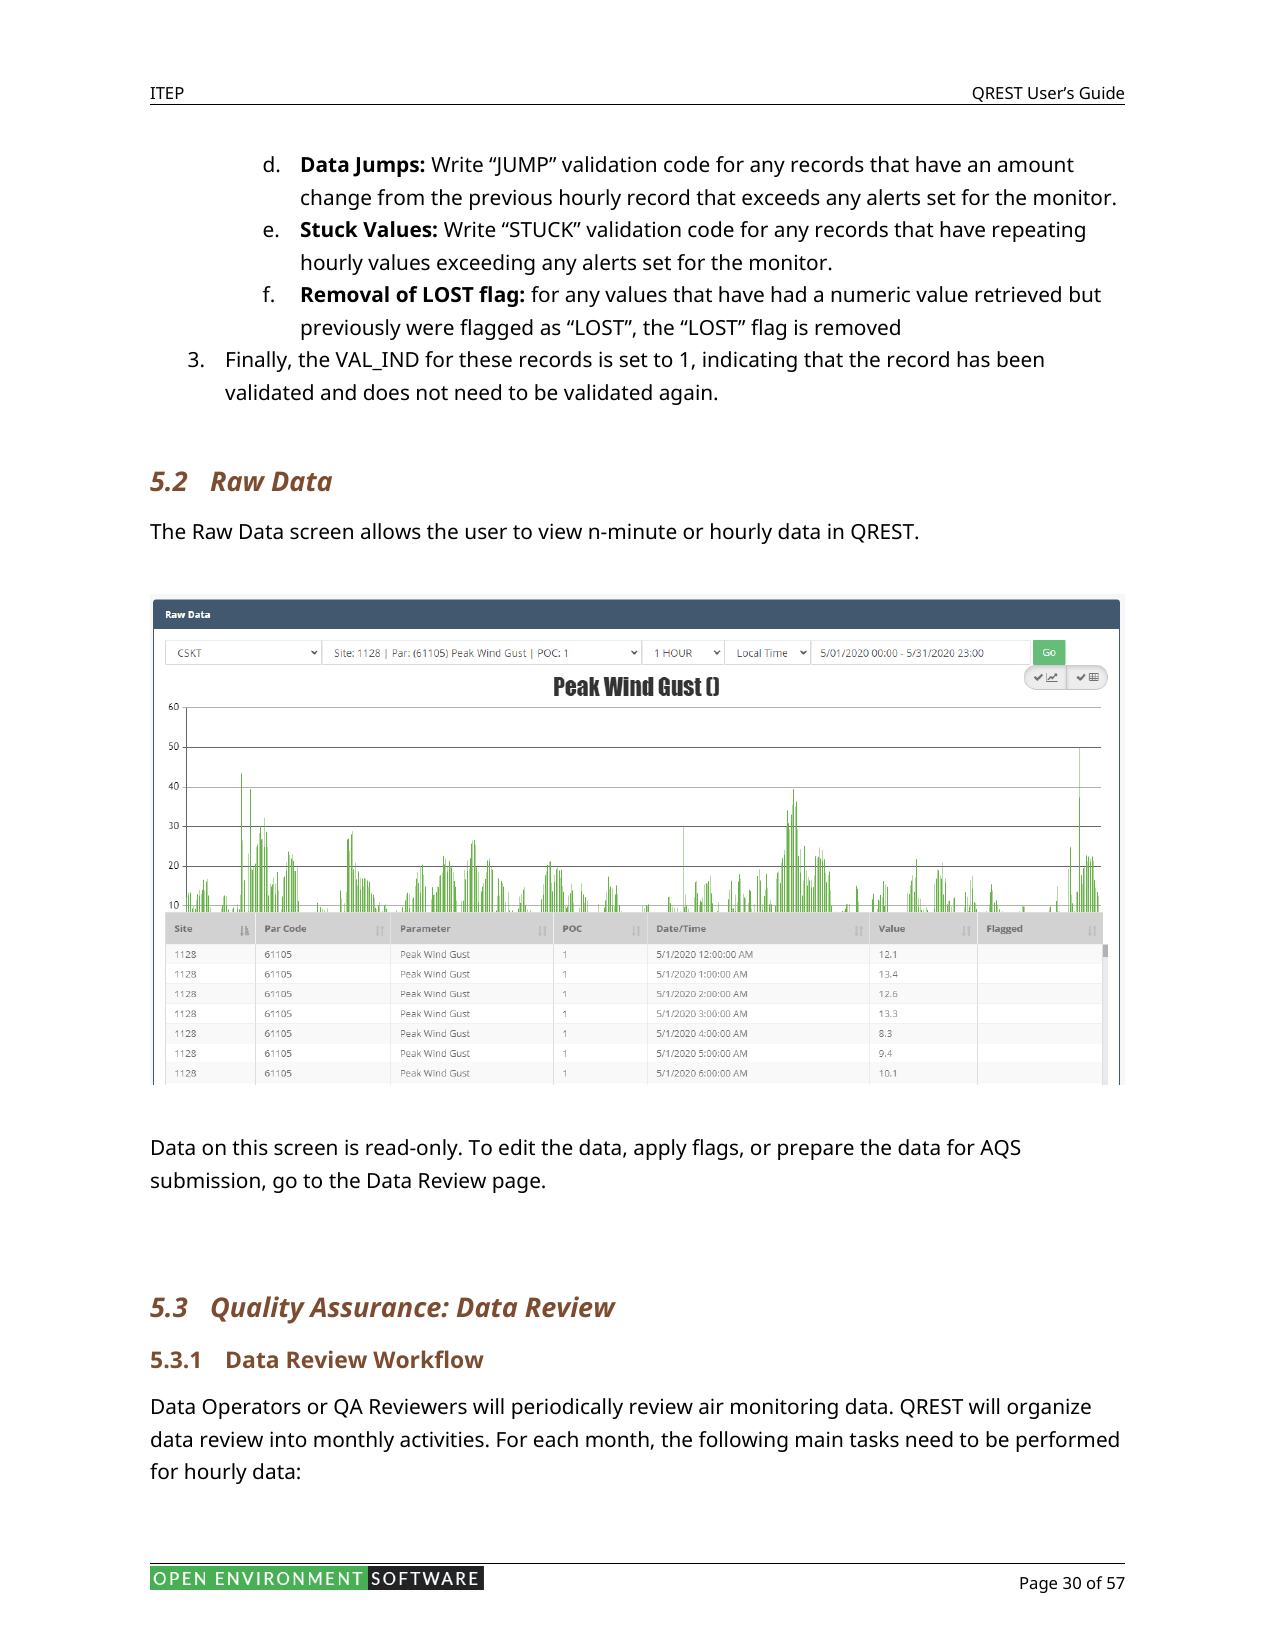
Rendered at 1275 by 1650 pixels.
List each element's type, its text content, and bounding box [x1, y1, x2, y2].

picture [150, 594, 1125, 1085]
subtitle Quality Assurance: Data Review [150, 1289, 1125, 1326]
text Data Operators or QA Reviewers will periodically review air monitoring data. QREST will organize data review into monthly activities. For each month, the following main tasks need to be performed for hourly data: [150, 1392, 1125, 1486]
list Removal of LOST flag: for any values that have had a numeric value retrieved but previously were flagged as “LOST”, the “LOST” flag is removed [262, 280, 1125, 341]
picture [150, 1566, 484, 1590]
text The Raw Data screen allows the user to view n-minute or hourly data in QREST. [150, 517, 1125, 546]
list Stuck Values: Write “STUCK” validation code for any records that have repeating hourly values exceeding any alerts set for the monitor. [262, 215, 1125, 276]
list Data Jumps: Write “JUMP” validation code for any records that have an amount change from the previous hourly record that exceeds any alerts set for the monitor. [262, 150, 1125, 211]
text Data on this screen is read-only. To edit the data, apply flags, or prepare the data for AQS submission, go to the Data Review page. [150, 1133, 1125, 1194]
subtitle Data Review Workflow [150, 1344, 1125, 1375]
list Finally, the VAL_IND for these records is set to 1, indicating that the record has been validated and does not need to be validated again. [187, 346, 1125, 407]
subtitle Raw Data [150, 462, 1125, 499]
